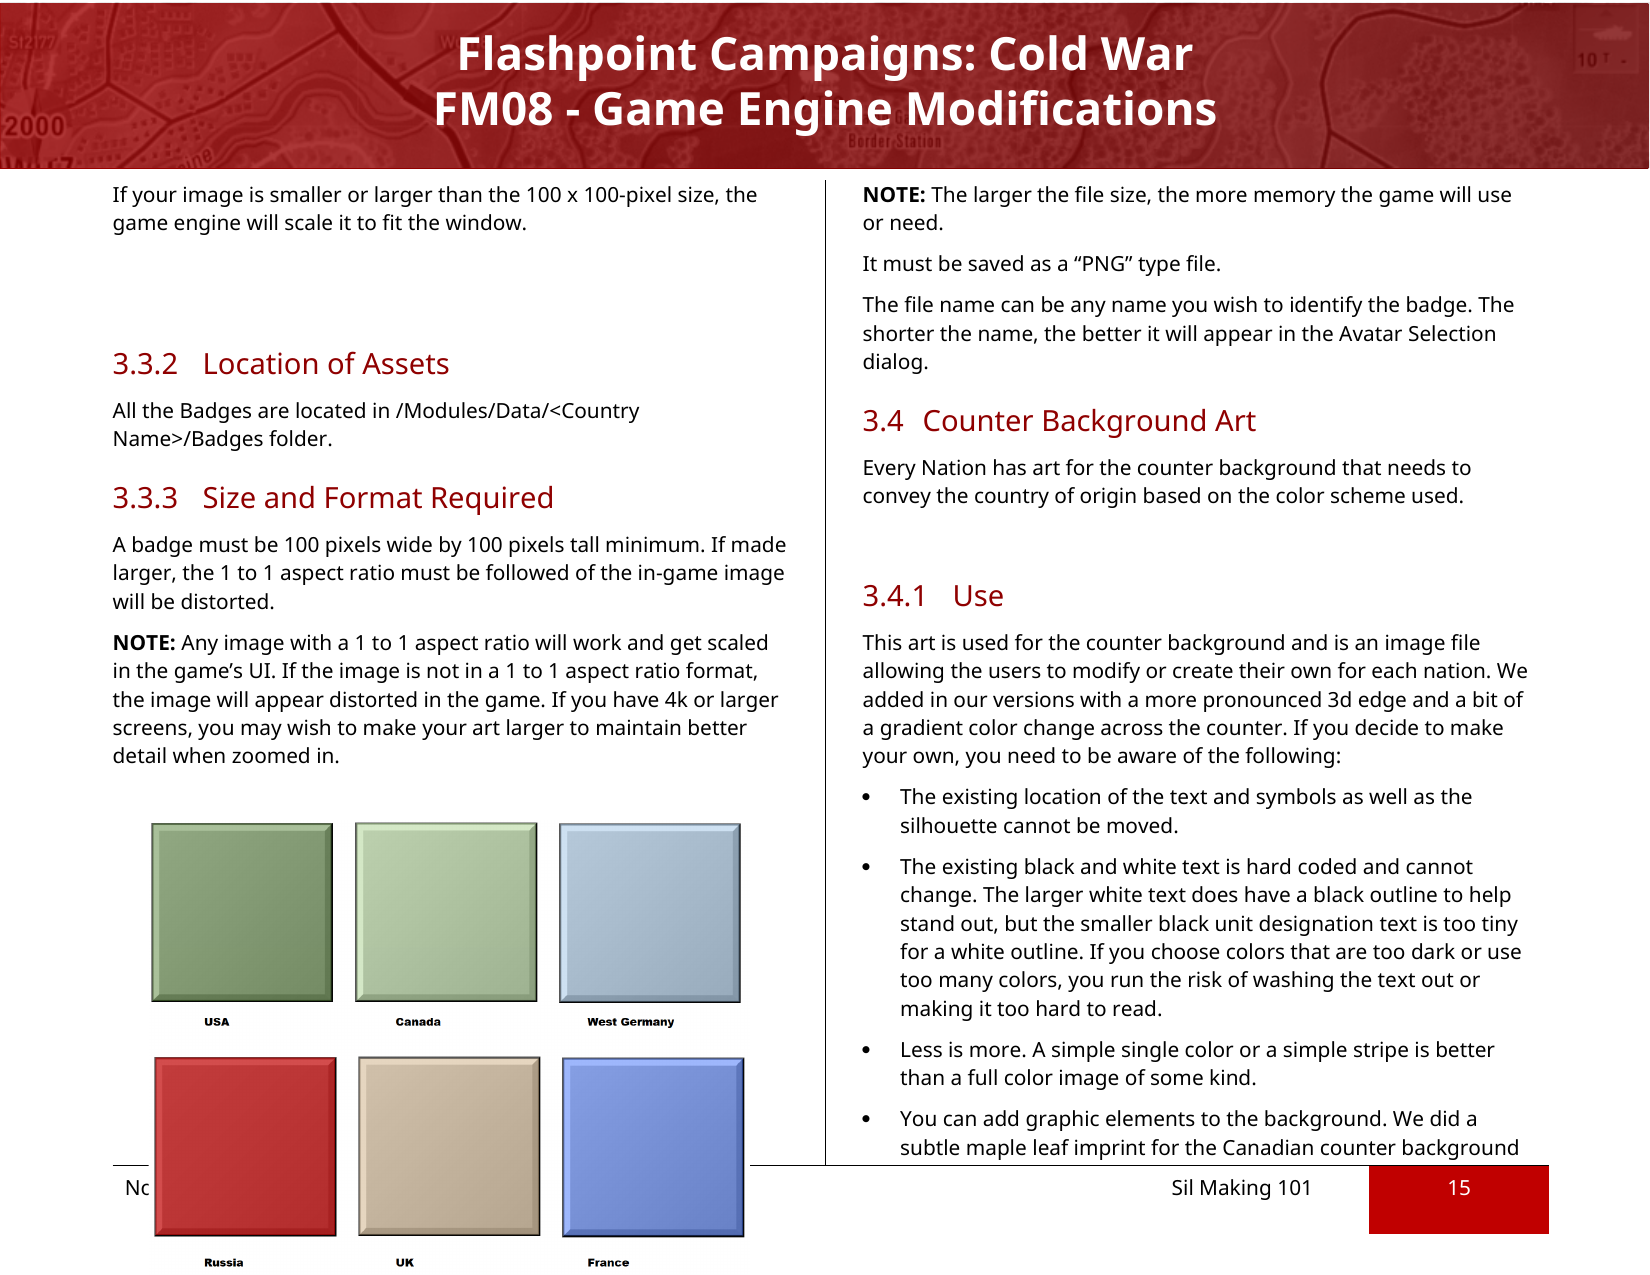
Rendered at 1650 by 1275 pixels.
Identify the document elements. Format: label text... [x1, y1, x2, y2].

picture [0, 2, 1650, 168]
text NOTE: The larger the file size, the more memory the game will use or need. [862, 180, 1537, 237]
text This art is used for the counter background and is an image file allowing the users to modify or create their own for each nation. We added in our versions with a more pronounced 3d edge and a bit of a gradient color change across the counter. If you decide to make your own, you need to be aware of the following: [862, 628, 1537, 770]
text The file name can be any name you wish to identify the badge. The shorter the name, the better it will appear in the Avatar Selection dialog. [862, 290, 1537, 376]
text Every Nation has art for the counter background that needs to convey the country of origin based on the color scheme used. [862, 453, 1537, 510]
picture [148, 820, 750, 1275]
text A badge must be 100 pixels wide by 100 pixels tall minimum. If made larger, the 1 to 1 aspect ratio must be followed of the in-game image will be distorted. [112, 530, 787, 615]
subtitle Use [862, 576, 1537, 615]
list The existing black and white text is hard coded and cannot change. The larger white text does have a black outline to help stand out, but the smaller black unit designation text is too tiny for a white outline. If you choose colors that are too dark or use too many colors, you run the risk of washing the text out or making it too hard to read. [862, 852, 1537, 1022]
text All the Badges are located in /Modules/Data/<Country Name>/Badges folder. [112, 396, 787, 453]
text If your image is smaller or larger than the 100 x 100-pixel size, the game engine will scale it to fit the window. [112, 180, 787, 237]
text NOTE: Any image with a 1 to 1 aspect ratio will work and get scaled in the game’s UI. If the image is not in a 1 to 1 aspect ratio format, the image will appear distorted in the game. If you have 4k or larger screens, you may wish to make your art larger to maintain better detail when zoomed in. [112, 628, 787, 770]
list The existing location of the text and symbols as well as the silhouette cannot be moved. [862, 782, 1537, 839]
subtitle Counter Background Art [862, 401, 1537, 440]
list Less is more. A simple single color or a simple stripe is better than a full color image of some kind. [862, 1035, 1537, 1092]
subtitle Size and Format Required [112, 478, 787, 517]
text It must be saved as a “PNG” type file. [862, 249, 1537, 278]
subtitle Location of Assets [112, 344, 787, 383]
